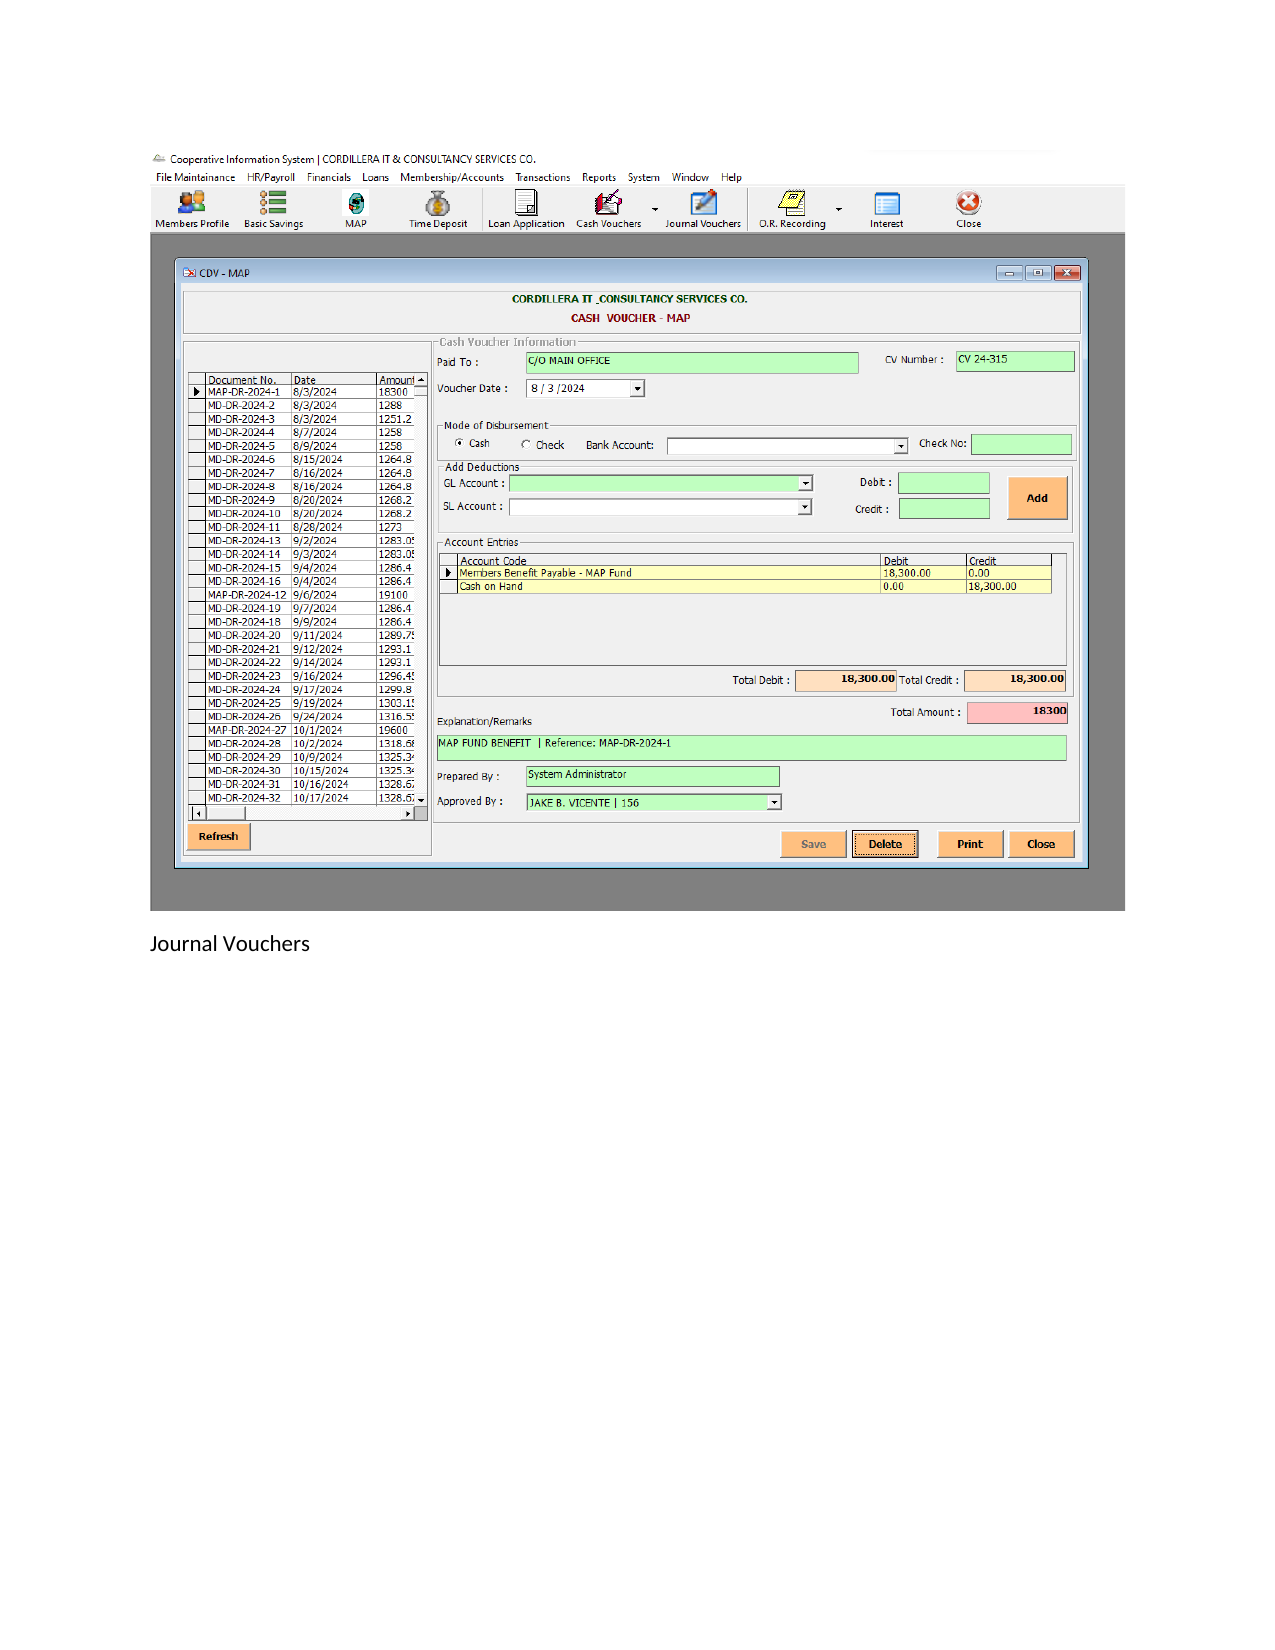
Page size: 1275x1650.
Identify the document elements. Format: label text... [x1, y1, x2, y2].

picture [150, 150, 1125, 911]
text Journal Vouchers [150, 929, 1125, 957]
